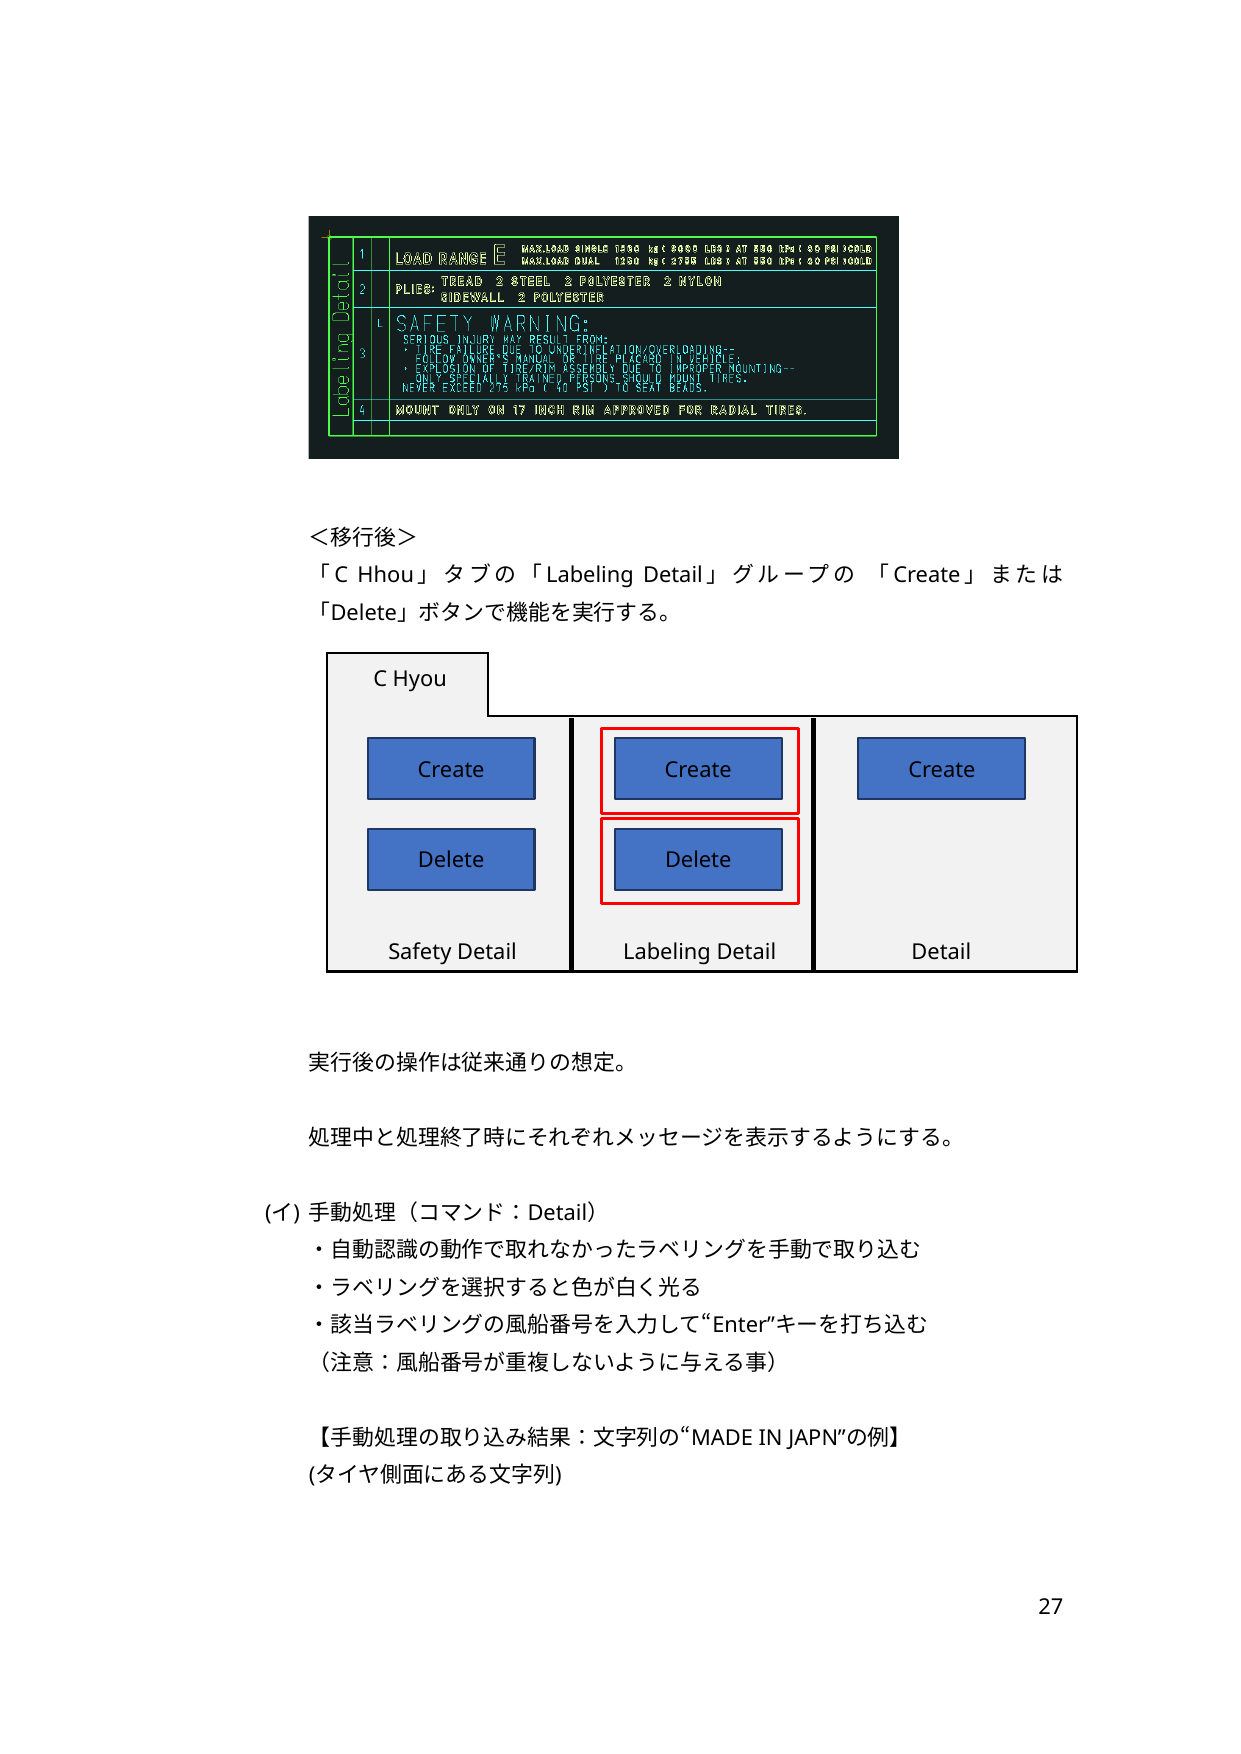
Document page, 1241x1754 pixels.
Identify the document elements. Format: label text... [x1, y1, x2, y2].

list ・ラベリングを選択すると色が白く光る [308, 1267, 1063, 1304]
list 実行後の操作は従来通りの想定。 [308, 1042, 1063, 1079]
list （注意：風船番号が重複しないように与える事） [308, 1342, 1063, 1379]
list ＜移行後＞ [308, 517, 1063, 554]
list ・自動認識の動作で取れなかったラベリングを手動で取り込む [308, 1229, 1063, 1267]
list 手動処理（コマンド：Detail） [265, 1192, 1063, 1229]
list (タイヤ側面にある文字列) [308, 1454, 1063, 1492]
picture [308, 216, 899, 459]
list 処理中と処理終了時にそれぞれメッセージを表示するようにする。 [308, 1117, 1063, 1154]
list 「C Hhou」タブの「Labeling Detail」グループの 「Create」または「Delete」ボタンで機能を実行する。 [308, 554, 1063, 629]
list ・該当ラベリングの風船番号を入力して“Enter”キーを打ち込む [308, 1304, 1063, 1342]
list 【手動処理の取り込み結果：文字列の“MADE IN JAPN”の例】 [308, 1417, 1063, 1454]
